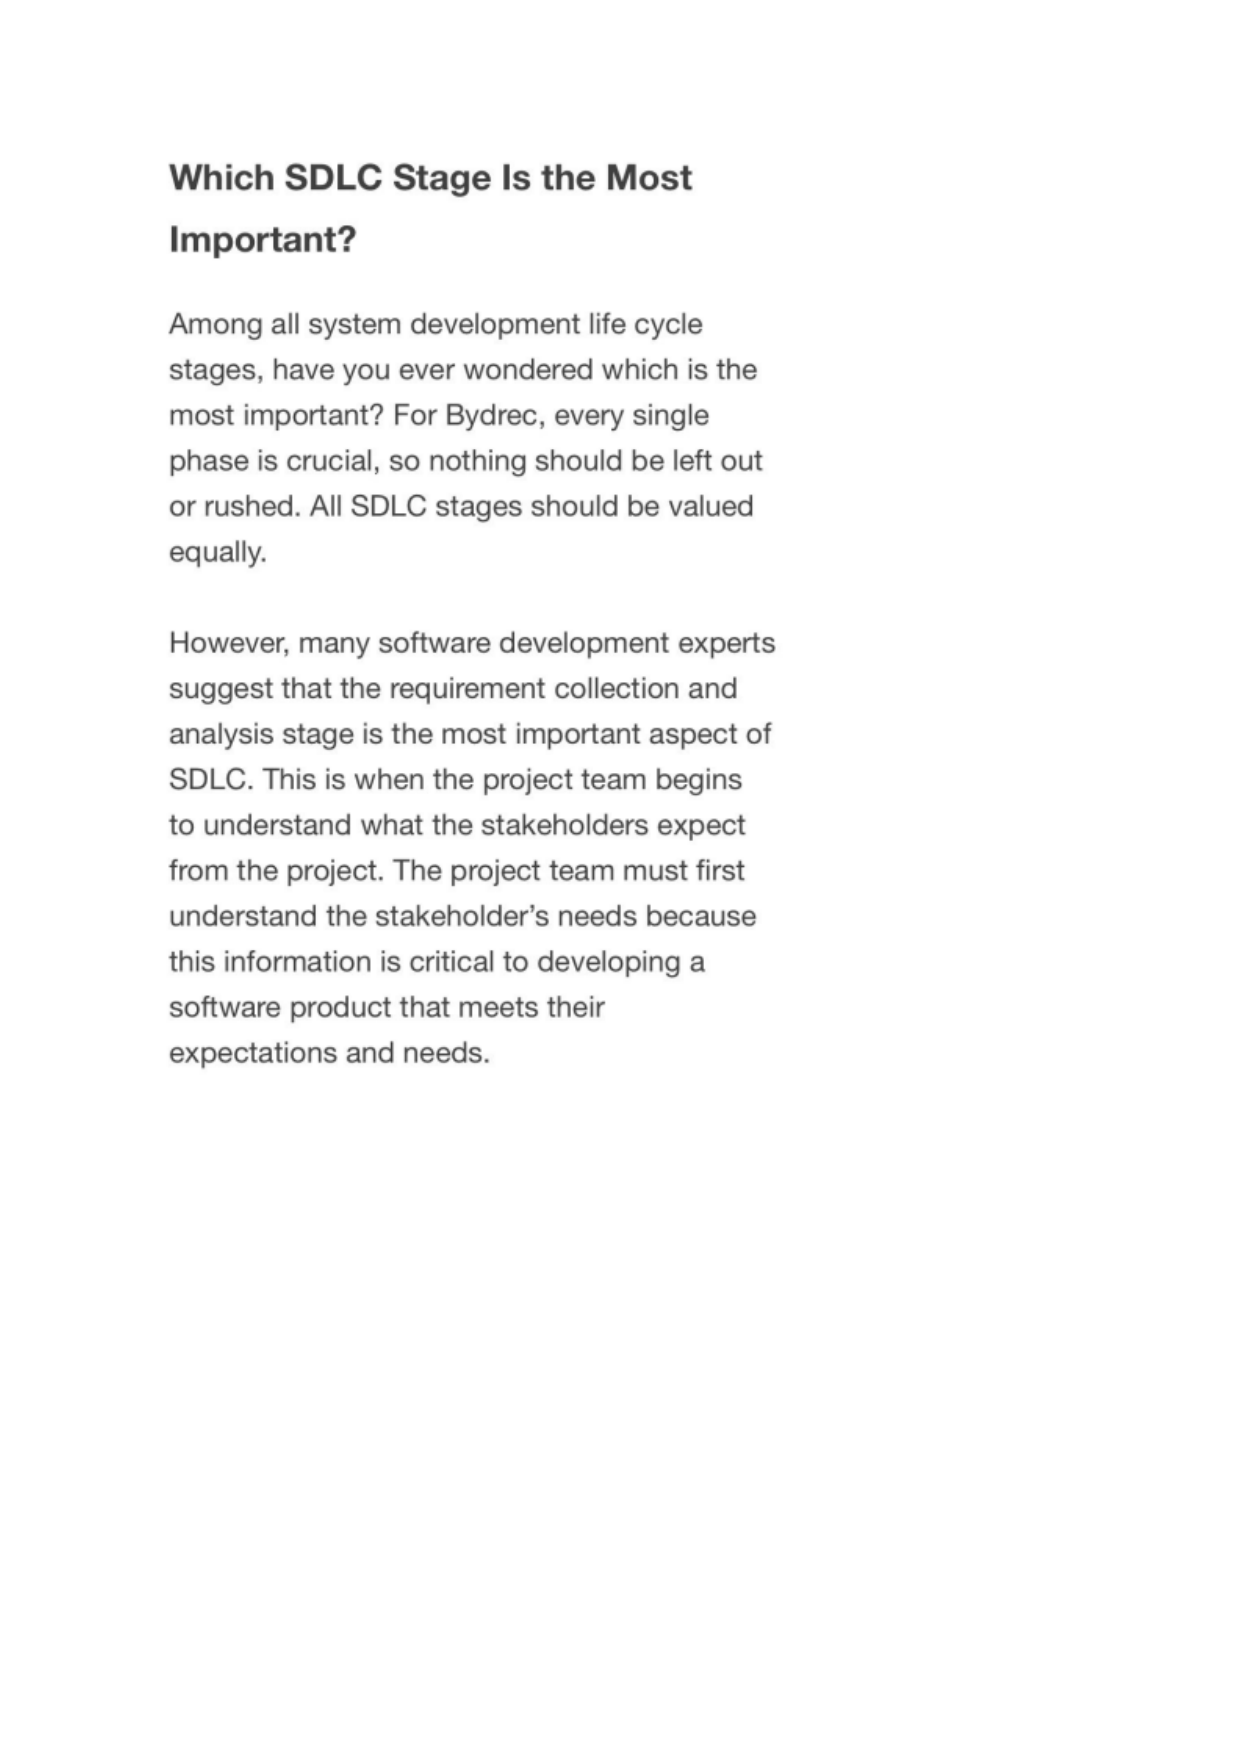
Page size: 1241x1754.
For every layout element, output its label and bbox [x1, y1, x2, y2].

picture [150, 150, 800, 1082]
